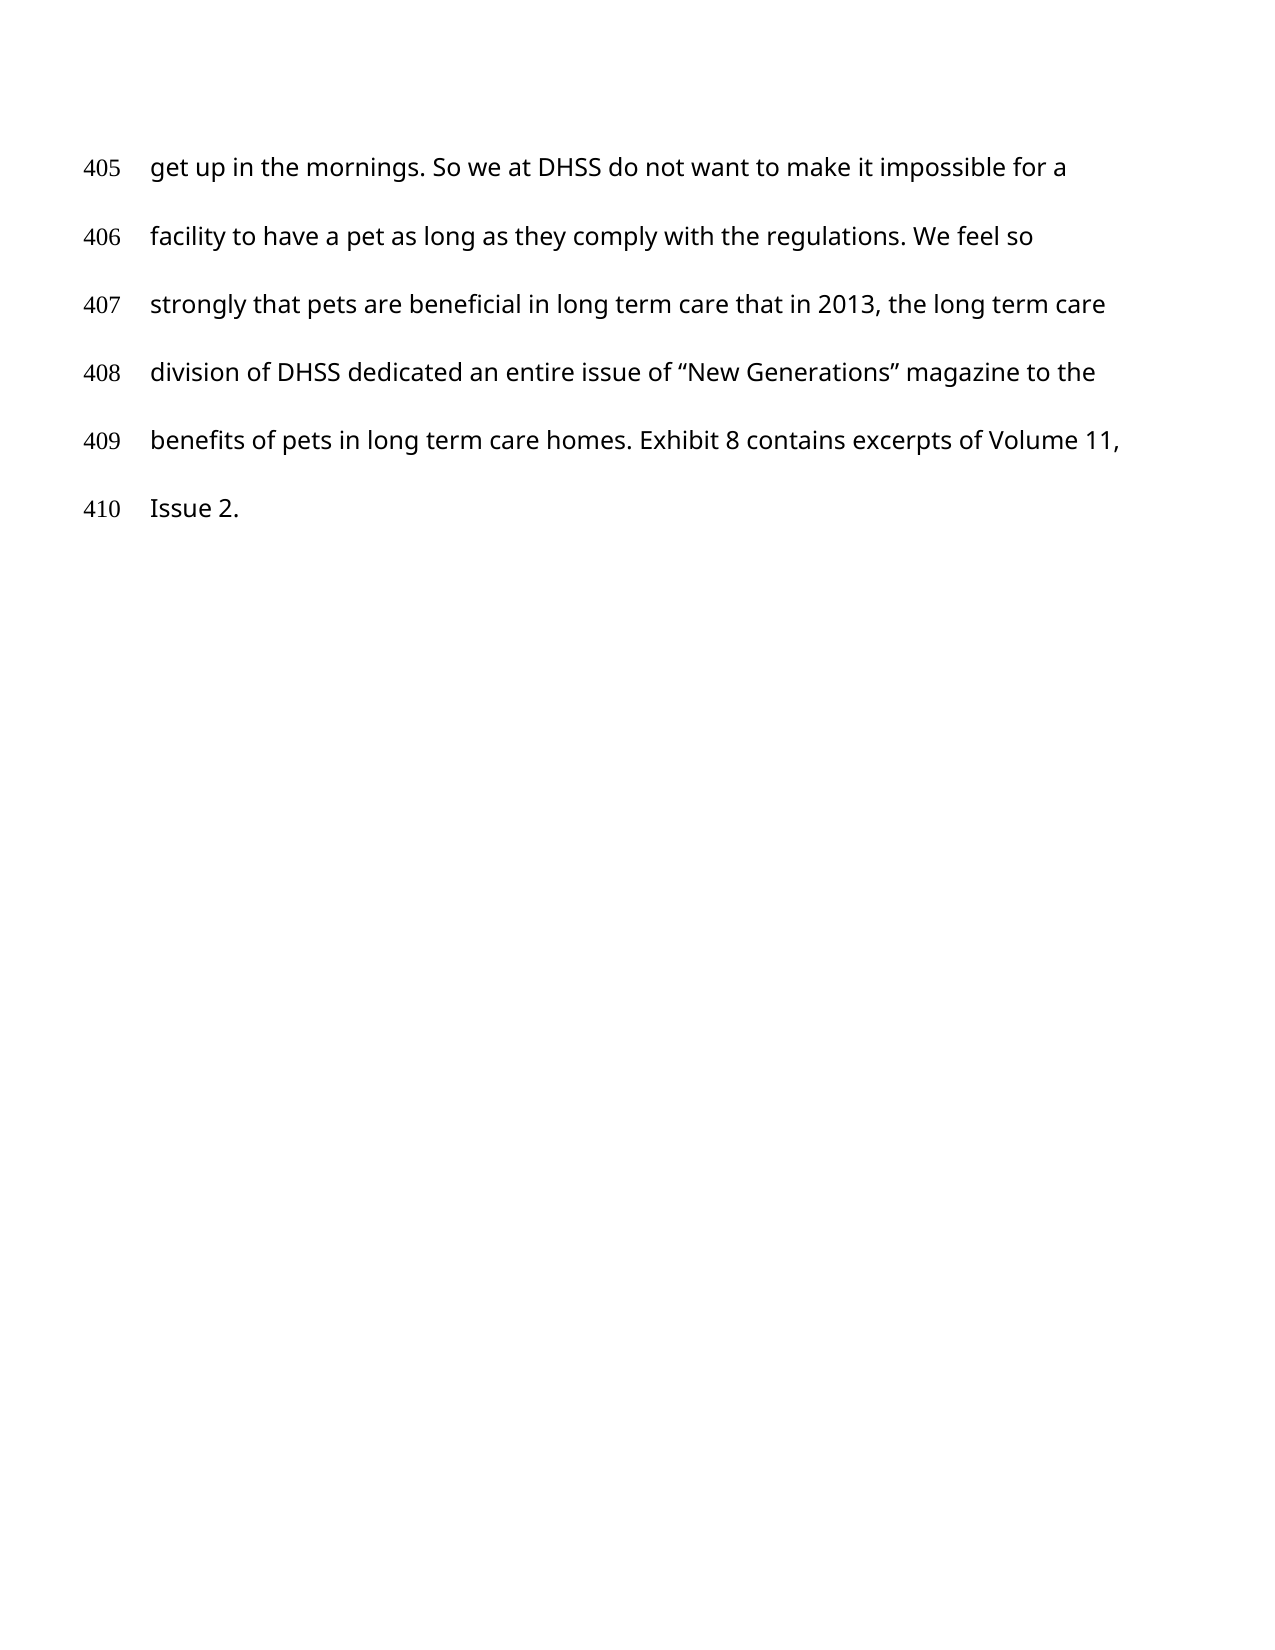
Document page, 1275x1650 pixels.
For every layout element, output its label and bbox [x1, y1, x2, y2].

text [150, 150, 1125, 525]
